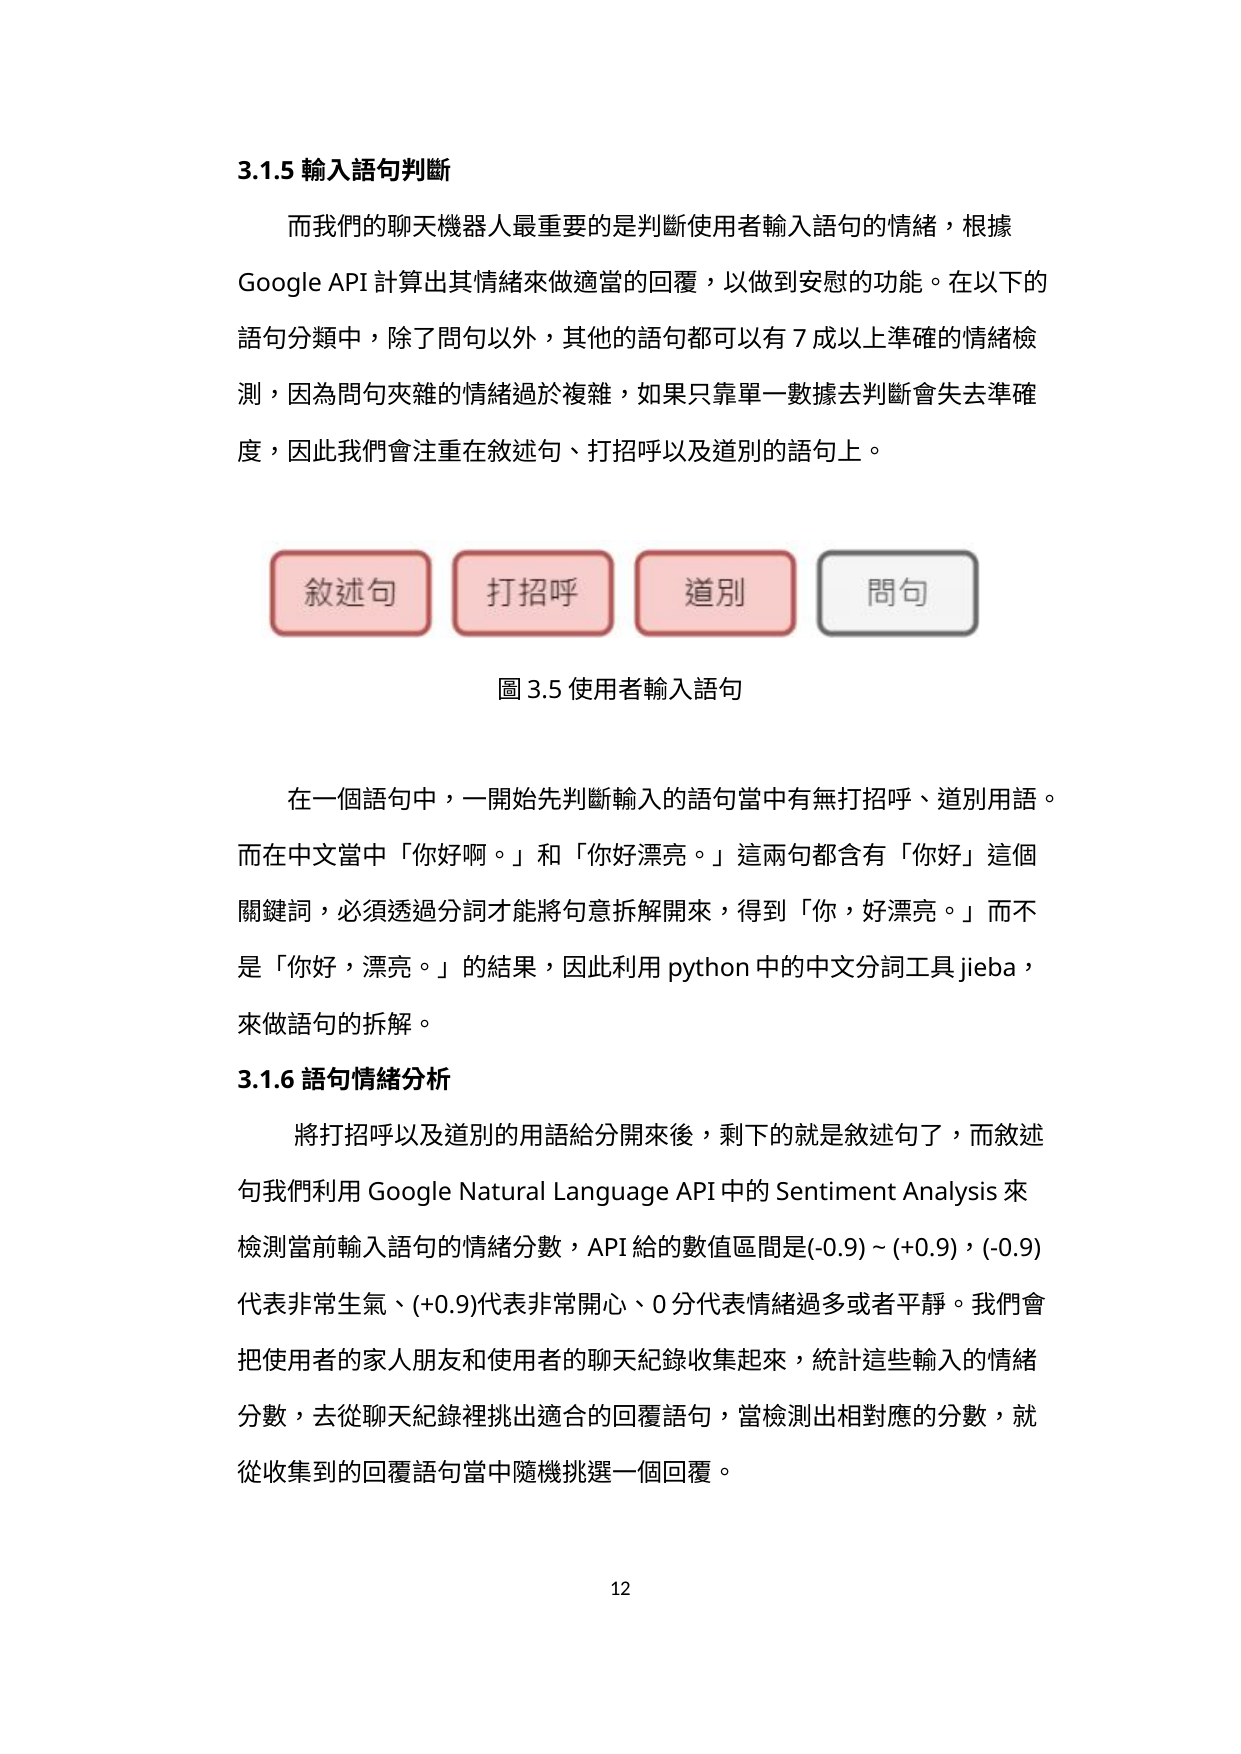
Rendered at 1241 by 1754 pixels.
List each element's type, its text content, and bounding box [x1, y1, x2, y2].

text 將打招呼以及道別的用語給分開來後，剩下的就是敘述句了，而敘述句我們利用Google Natural Language API中的Sentiment Analysis來檢測當前輸入語句的情緒分數，API給的數值區間是(-0.9) ~ (+0.9)，(-0.9)代表非常生氣、(+0.9)代表非常開心、0分代表情緒過多或者平靜。我們會把使用者的家人朋友和使用者的聊天紀錄收集起來，統計這些輸入的情緒分數，去從聊天紀錄裡挑出適合的回覆語句，當檢測出相對應的分數，就從收集到的回覆語句當中隨機挑選一個回覆。 [237, 1115, 1053, 1490]
text 3.1.5 輸入語句判斷 [187, 150, 1053, 187]
text 而我們的聊天機器人最重要的是判斷使用者輸入語句的情緒，根據Google API計算出其情緒來做適當的回覆，以做到安慰的功能。在以下的語句分類中，除了問句以外，其他的語句都可以有7成以上準確的情緒檢測，因為問句夾雜的情緒過於複雜，如果只靠單一數據去判斷會失去準確度，因此我們會注重在敘述句、打招呼以及道別的語句上。 [237, 206, 1053, 468]
text 圖3.5 使用者輸入語句 [187, 668, 1053, 706]
text 在一個語句中，一開始先判斷輸入的語句當中有無打招呼、道別用語。而在中文當中「你好啊。」和「你好漂亮。」這兩句都含有「你好」這個關鍵詞，必須透過分詞才能將句意拆解開來，得到「你，好漂亮。」而不是「你好，漂亮。」的結果，因此利用python中的中文分詞工具jieba，來做語句的拆解。 [237, 778, 1053, 1041]
picture [260, 540, 980, 638]
text 3.1.6 語句情緒分析 [187, 1059, 1053, 1097]
